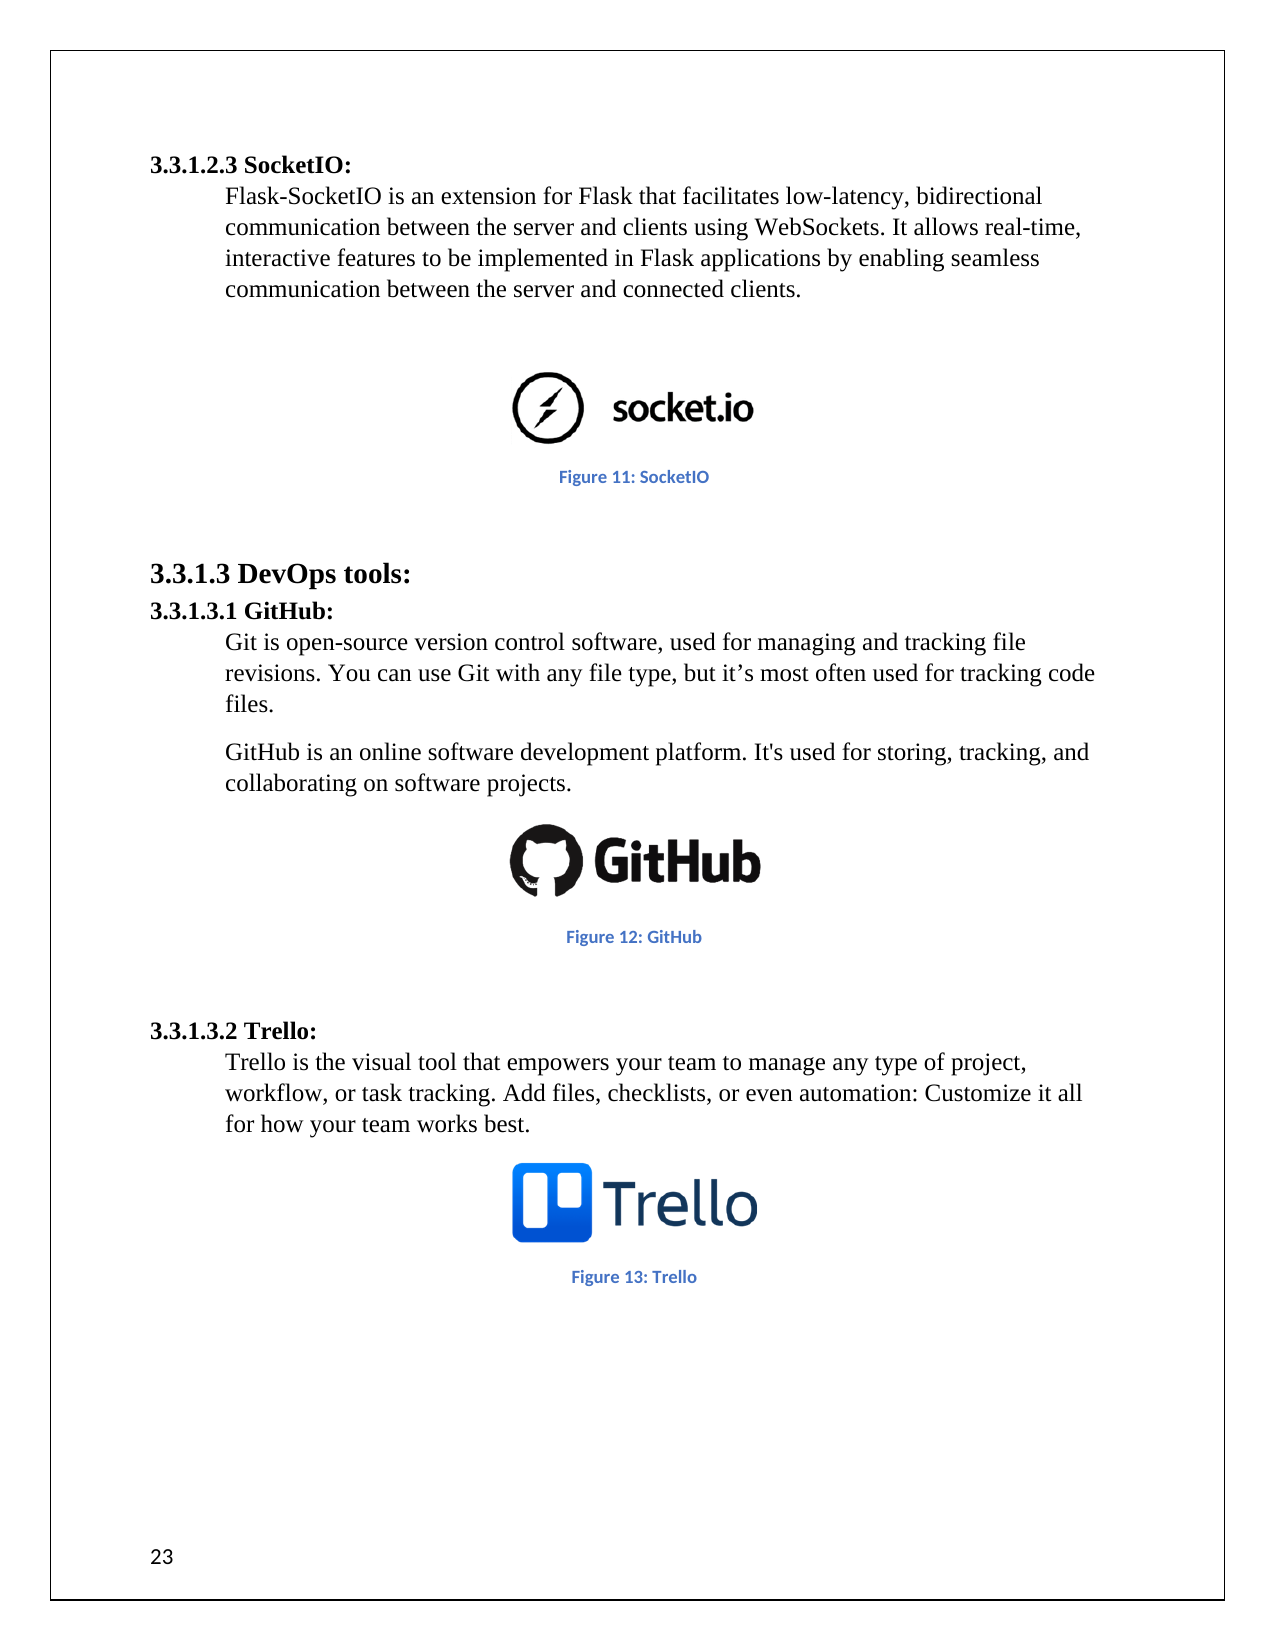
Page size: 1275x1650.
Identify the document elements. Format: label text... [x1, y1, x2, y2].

text Trello is the visual tool that empowers your team to manage any type of project, workflow, or task tracking. Add files, checklists, or even automation: Customize it all for how your team works best. [225, 1047, 1118, 1138]
text Figure 13: Trello [150, 1265, 1118, 1288]
text Figure 11: SocketIO [150, 466, 1118, 488]
subtitle 3.3.1.2.3 SocketIO: [150, 150, 1118, 179]
picture [511, 1156, 758, 1246]
text Flask-SocketIO is an extension for Flask that facilitates low-latency, bidirectional communication between the server and clients using WebSockets. It allows real-time, interactive features to be implemented in Flask applications by enabling seamless communication between the server and connected clients. [225, 181, 1118, 303]
subtitle 3.3.1.3.1 GitHub: [150, 596, 1118, 625]
text Figure 12: GitHub [150, 925, 1118, 948]
picture [491, 816, 777, 907]
text Git is open-source version control software, used for managing and tracking file revisions. You can use Git with any file type, but it’s most often used for tracking code files. [225, 627, 1118, 718]
subtitle 3.3.1.3.2 Trello: [150, 1016, 1118, 1045]
subtitle 3.3.1.3 DevOps tools: [150, 556, 1118, 590]
text GitHub is an online software development platform. It's used for storing, tracking, and collaborating on software projects. [225, 737, 1118, 797]
picture [493, 368, 775, 447]
